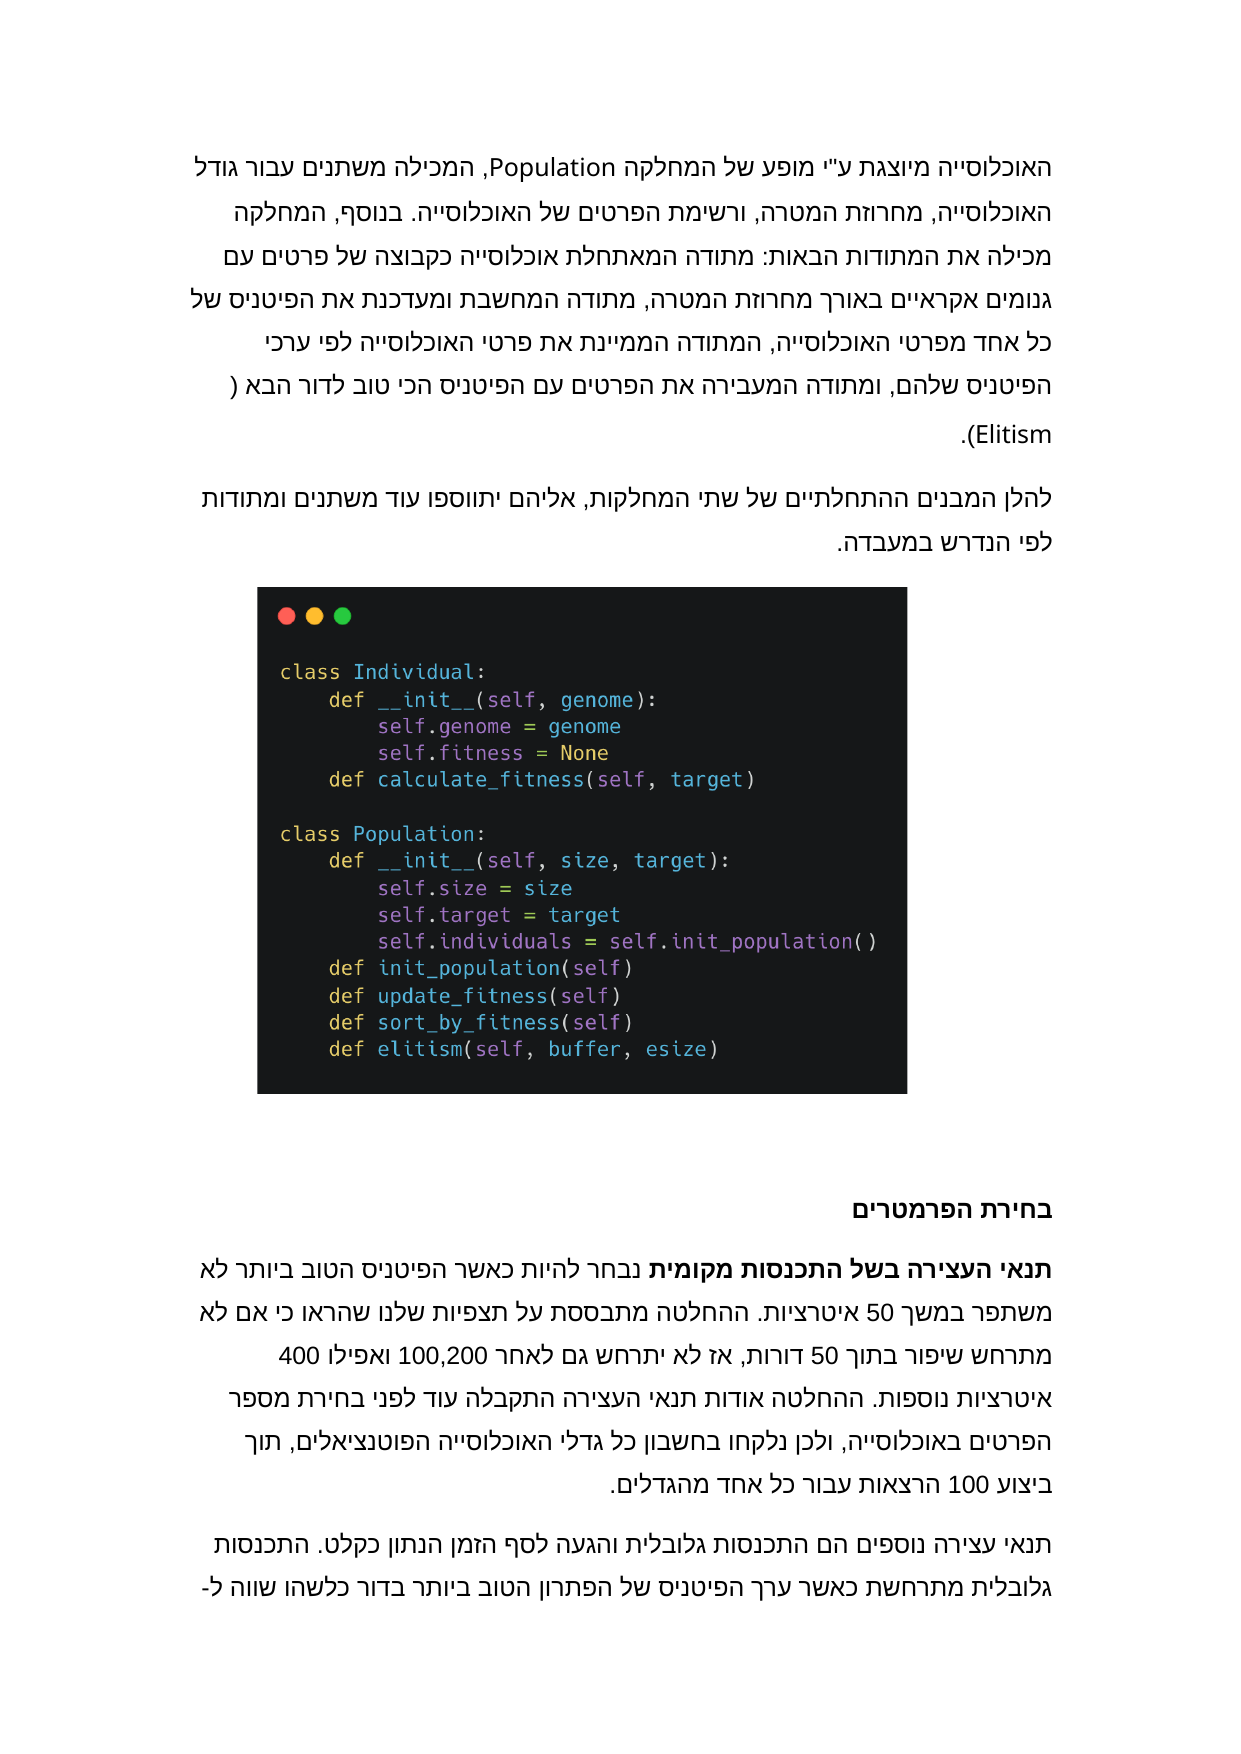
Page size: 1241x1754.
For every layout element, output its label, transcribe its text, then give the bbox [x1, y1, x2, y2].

picture [257, 587, 908, 1094]
text תנאי העצירה בשל התכנסות מקומית נבחר להיות כאשר הפיטניס הטוב ביותר לא משתפר במשך 50 איטרציות. ההחלטה מתבססת על תצפיות שלנו שהראו כי אם לא מתרחש שיפור בתוך 50 דורות, אז לא יתרחש גם לאחר 100,200 ואפילו 400 איטרציות נוספות. ההחלטה אודות תנאי העצירה התקבלה עוד לפני בחירת מספר הפרטים באוכלוסייה, ולכן נלקחו בחשבון כל גדלי האוכלוסייה הפוטנציאלים, תוך ביצוע 100 הרצאות עבור כל אחד מהגדלים. [187, 1255, 1053, 1499]
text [187, 1530, 1053, 1602]
text האוכלוסייה מיוצגת ע"י מופע של המחלקה Population, המכילה משתנים עבור גודל האוכלוסייה, מחרוזת המטרה, ורשימת הפרטים של האוכלוסייה. בנוסף, המחלקה מכילה את המתודות הבאות: מתודה המאתחלת אוכלוסייה כקבוצה של פרטים עם גנומים אקראיים באורך מחרוזת המטרה, מתודה המחשבת ומעדכנת את הפיטניס של כל אחד מפרטי האוכלוסייה, המתודה הממיינת את פרטי האוכלוסייה לפי ערכי הפיטניס שלהם, ומתודה המעבירה את הפרטים עם הפיטניס הכי טוב לדור הבא (Elitism). [187, 150, 1053, 451]
text בחירת הפרמטרים [187, 1195, 1053, 1224]
text להלן המבנים ההתחלתיים של שתי המחלקות, אליהם יתווספו עוד משתנים ומתודות לפי הנדרש במעבדה. [187, 484, 1053, 556]
